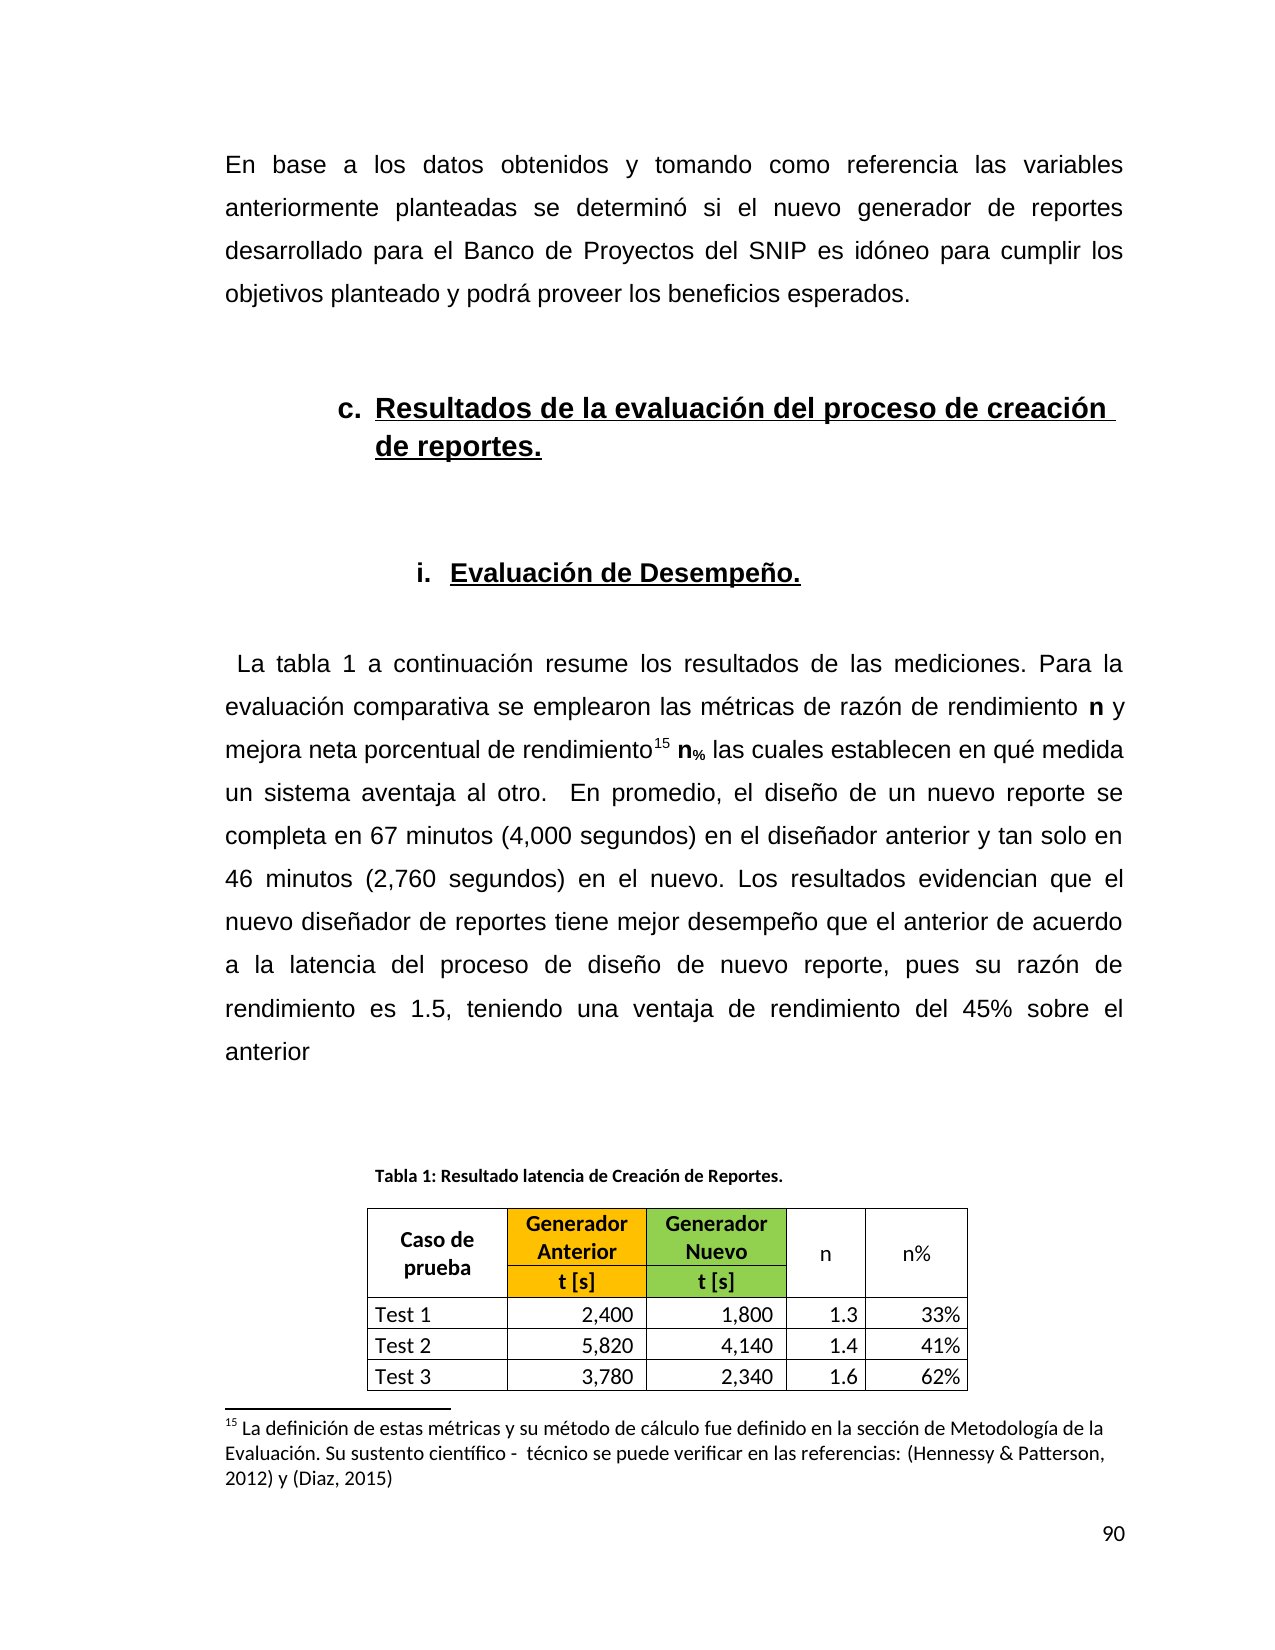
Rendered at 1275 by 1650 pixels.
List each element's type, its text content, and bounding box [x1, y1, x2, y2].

table_cell Test 3 [368, 1360, 507, 1390]
table_cell 1.6 [787, 1360, 865, 1390]
table_header n% [866, 1209, 967, 1297]
table_cell 1.4 [787, 1329, 865, 1359]
table_cell 1,800 [647, 1298, 786, 1328]
text En base a los datos obtenidos y tomando como referencia las variables anteriormente planteadas se determinó si el nuevo generador de reportes desarrollado para el Banco de Proyectos del SNIP es idóneo para cumplir los objetivos planteado y podrá proveer los beneficios esperados. [225, 150, 1125, 308]
table_cell 33% [866, 1298, 967, 1328]
table_header Caso de prueba [368, 1209, 507, 1297]
table_cell 2,340 [647, 1360, 786, 1390]
text La tabla 1 a continuación resume los resultados de las mediciones. Para la evaluación comparativa se emplearon las métricas de razón de rendimiento n y mejora neta porcentual de rendimiento n% las cuales establecen en qué medida un sistema aventaja al otro. En promedio, el diseño de un nuevo reporte se completa en 67 minutos (4,000 segundos) en el diseñador anterior y tan solo en 46 minutos (2,760 segundos) en el nuevo. Los resultados evidencian que el nuevo diseñador de reportes tiene mejor desempeño que el anterior de acuerdo a la latencia del proceso de diseño de nuevo reporte, pues su razón de rendimiento es 1.5, teniendo una ventaja de rendimiento del 45% sobre el anterior [225, 648, 1125, 1065]
table_cell 5,820 [508, 1329, 646, 1359]
table_cell 3,780 [508, 1360, 646, 1390]
subtitle Evaluación de Desempeño. [431, 557, 1125, 588]
table_cell t [s] [508, 1266, 646, 1297]
table_cell 1.3 [787, 1298, 865, 1328]
subtitle Resultados de la evaluación del proceso de creación de reportes. [337, 391, 1125, 463]
table_cell Test 1 [368, 1298, 507, 1328]
table_cell 2,400 [508, 1298, 646, 1328]
table_cell 62% [866, 1360, 967, 1390]
table_cell 4,140 [647, 1329, 786, 1359]
table_cell Test 2 [368, 1329, 507, 1359]
table_header Generador Anterior [508, 1209, 646, 1265]
text Tabla 1: Resultado latencia de Creación de Reportes. [375, 1164, 1125, 1187]
table_cell t [s] [647, 1266, 786, 1297]
table_header Generador Nuevo [647, 1209, 786, 1265]
table_header n [787, 1209, 865, 1297]
table_cell 41% [866, 1329, 967, 1359]
